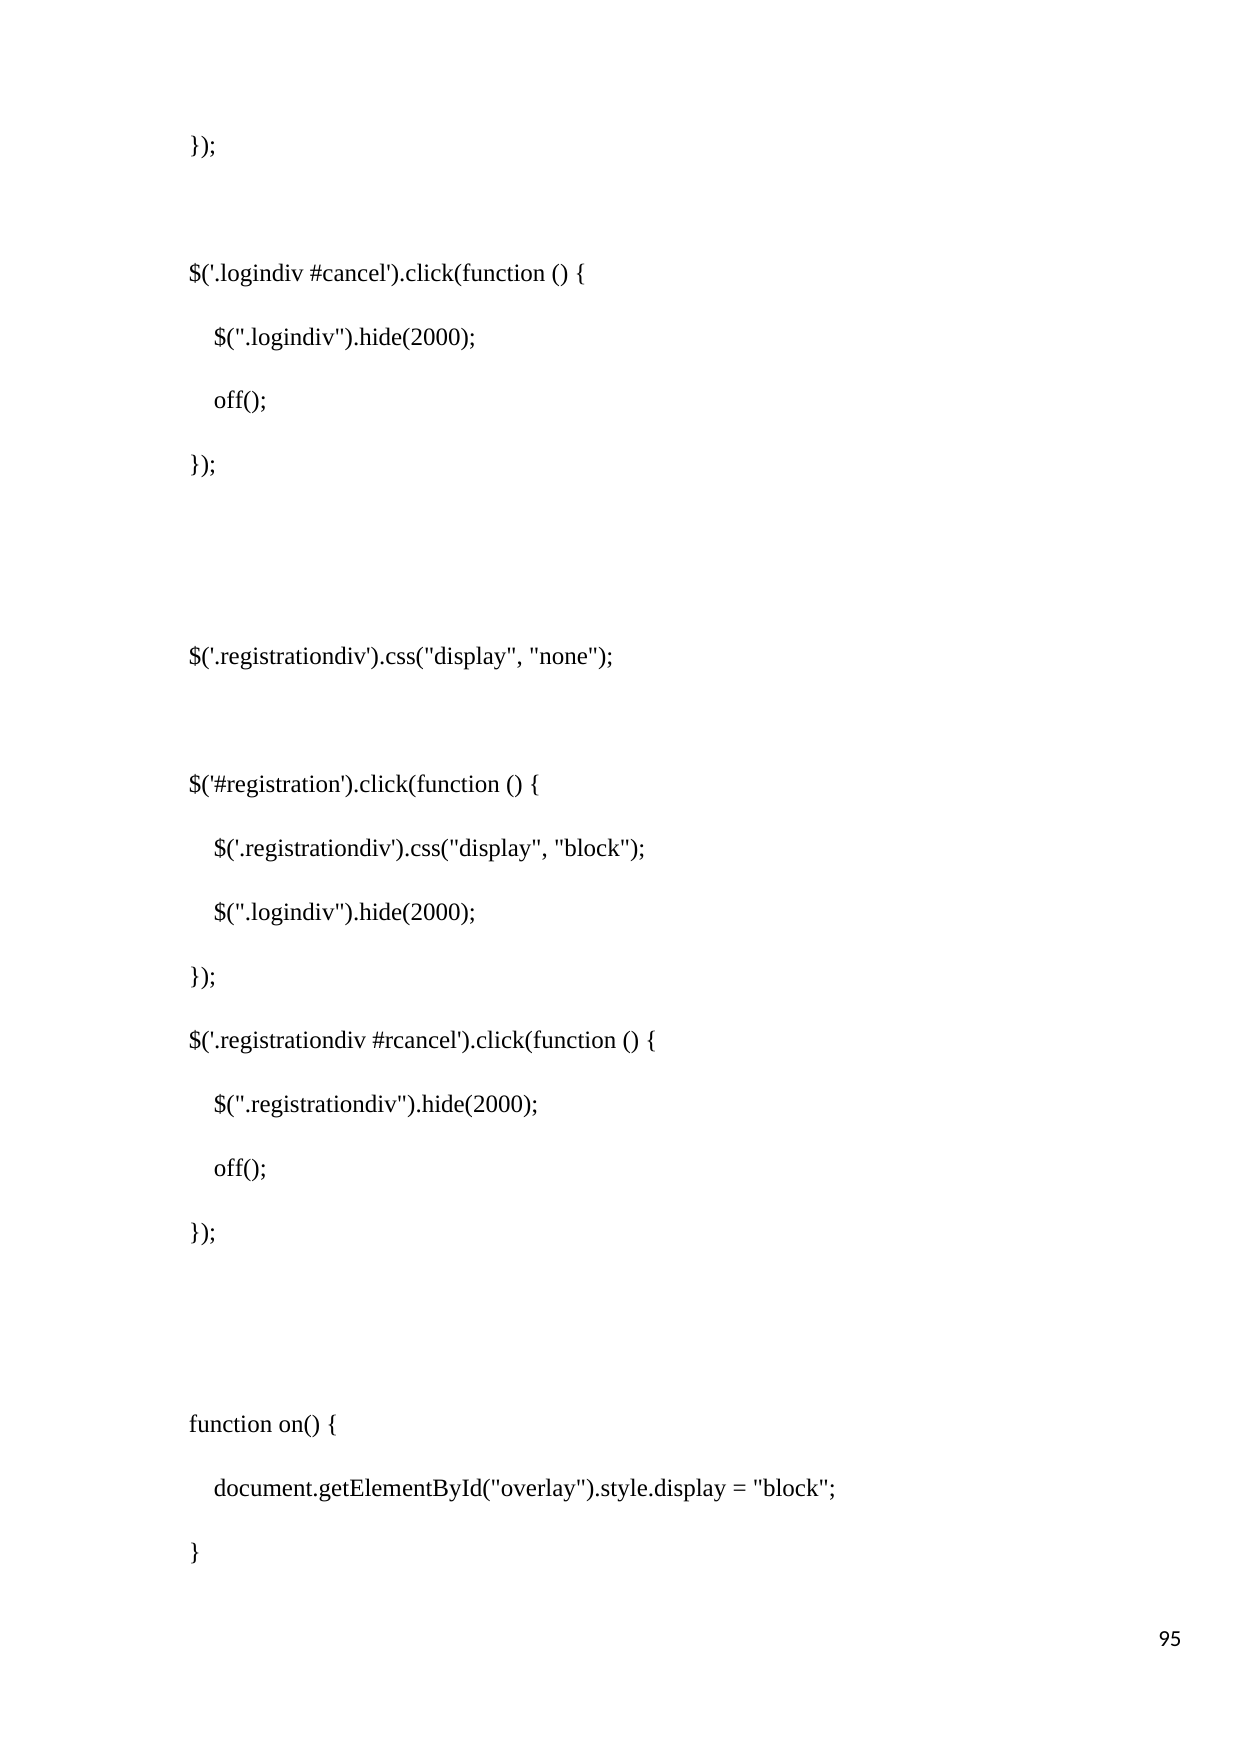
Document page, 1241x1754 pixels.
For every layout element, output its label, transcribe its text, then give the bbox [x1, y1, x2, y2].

text $(".logindiv").hide(2000); [89, 897, 1181, 926]
text $('.logindiv #cancel').click(function () { [89, 258, 1181, 286]
text }); [89, 449, 1181, 478]
text document.getElementById("overlay").style.display = "block"; [89, 1473, 1181, 1502]
text off(); [89, 1153, 1181, 1182]
text }); [89, 130, 1181, 158]
text $(".logindiv").hide(2000); [89, 322, 1181, 350]
text }); [89, 961, 1181, 990]
text $('.registrationdiv').css("display", "block"); [89, 833, 1181, 862]
text $('#registration').click(function () { [89, 769, 1181, 798]
text }); [89, 1217, 1181, 1246]
text off(); [89, 386, 1181, 414]
text $('.registrationdiv').css("display", "none"); [89, 641, 1181, 670]
text } [89, 1537, 1181, 1566]
text function on() { [89, 1409, 1181, 1438]
text $('.registrationdiv #rcancel').click(function () { [89, 1025, 1181, 1054]
text $(".registrationdiv").hide(2000); [89, 1089, 1181, 1118]
